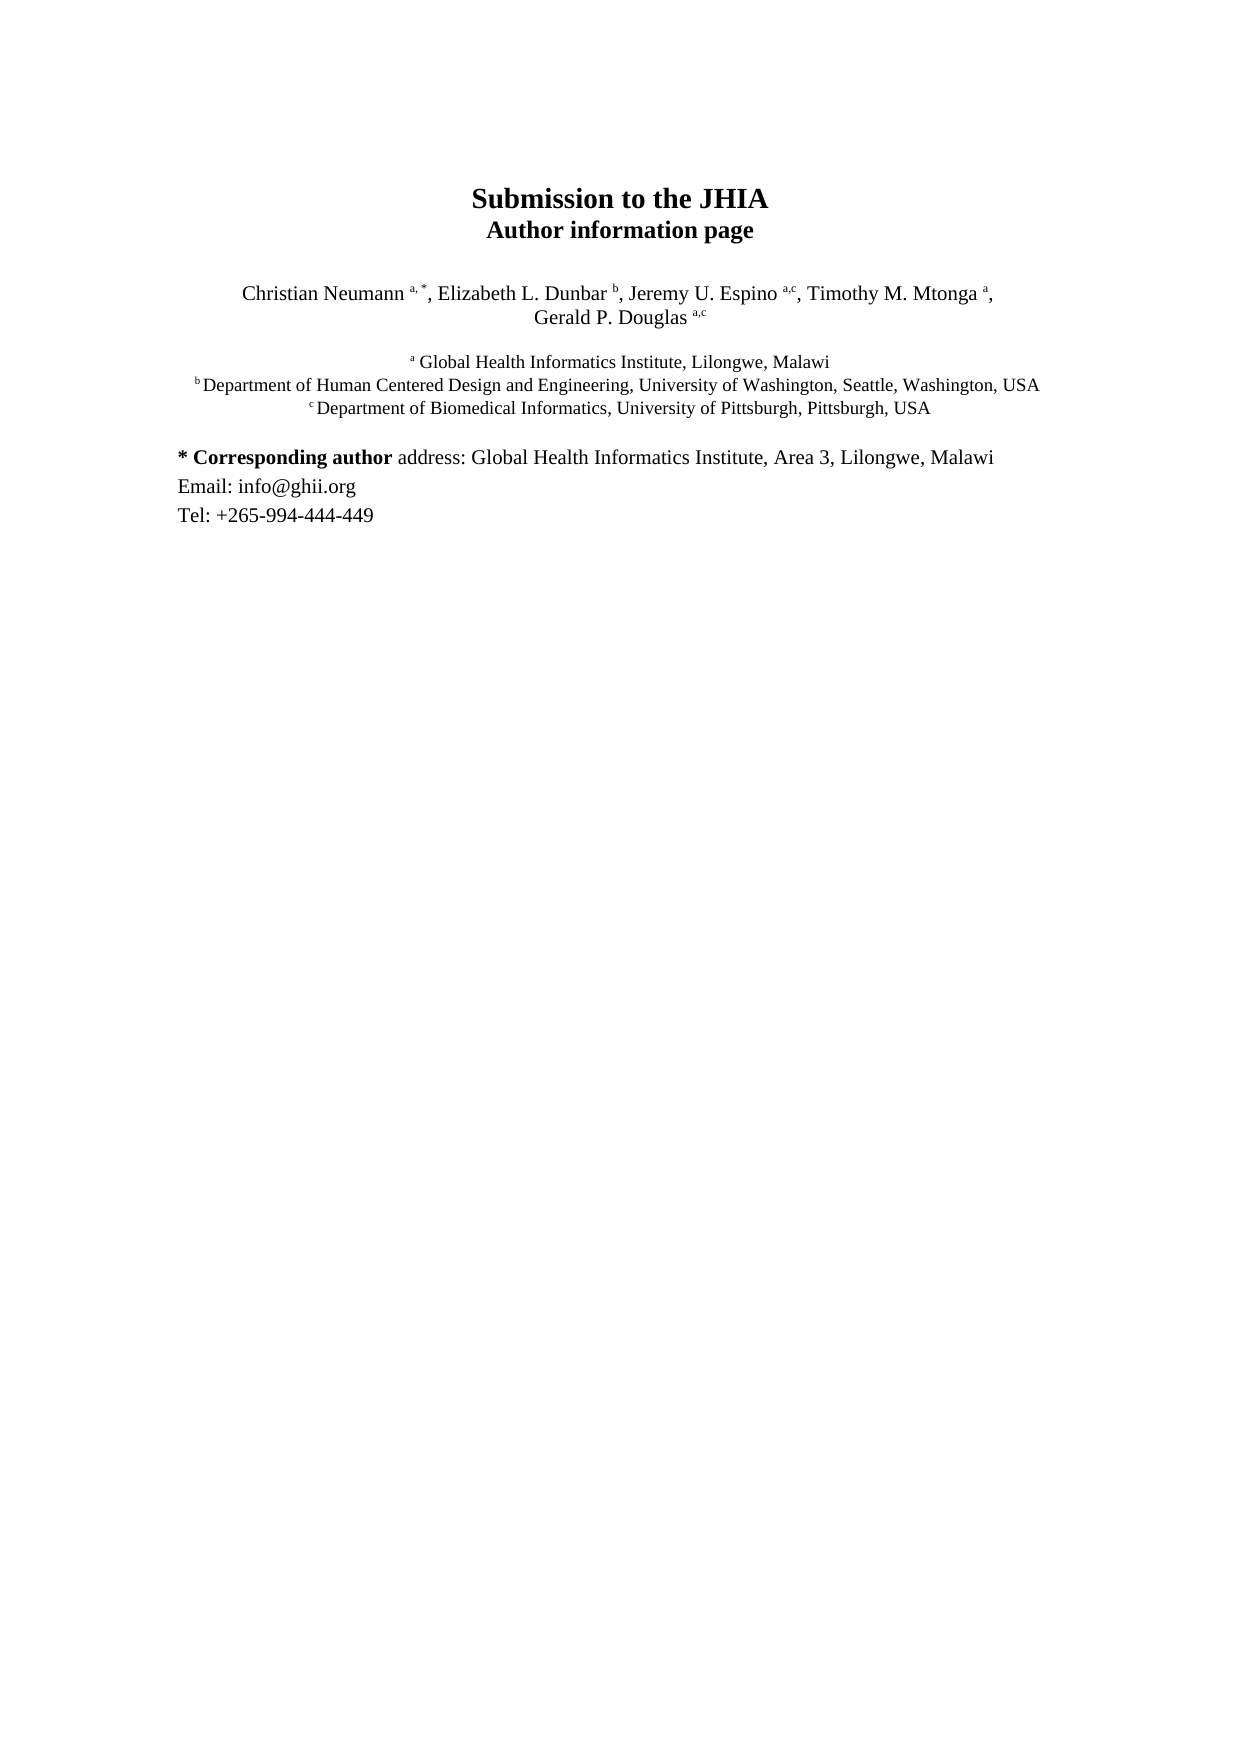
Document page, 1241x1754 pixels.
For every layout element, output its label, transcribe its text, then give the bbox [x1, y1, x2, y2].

text Author information page [177, 215, 1063, 243]
text c Department of Biomedical Informatics, University of Pittsburgh, Pittsburgh, USA [177, 396, 1063, 419]
text Email: info@ghii.org [177, 469, 1063, 498]
text Christian Neumann a, *, Elizabeth L. Dunbar b, Jeremy U. Espino a,c, Timothy M. Mtonga a, Gerald P. Douglas a,c [177, 281, 1063, 329]
text * Corresponding author address: Global Health Informatics Institute, Area 3, Lilongwe, Malawi [177, 439, 1063, 469]
text b Department of Human Centered Design and Engineering, University of Washington, Seattle, Washington, USA [177, 373, 1063, 396]
title Submission to the JHIA [177, 177, 1063, 215]
text Tel: +265-994-444-449 [177, 498, 1063, 527]
text a Global Health Informatics Institute, Lilongwe, Malawi [177, 350, 1063, 373]
